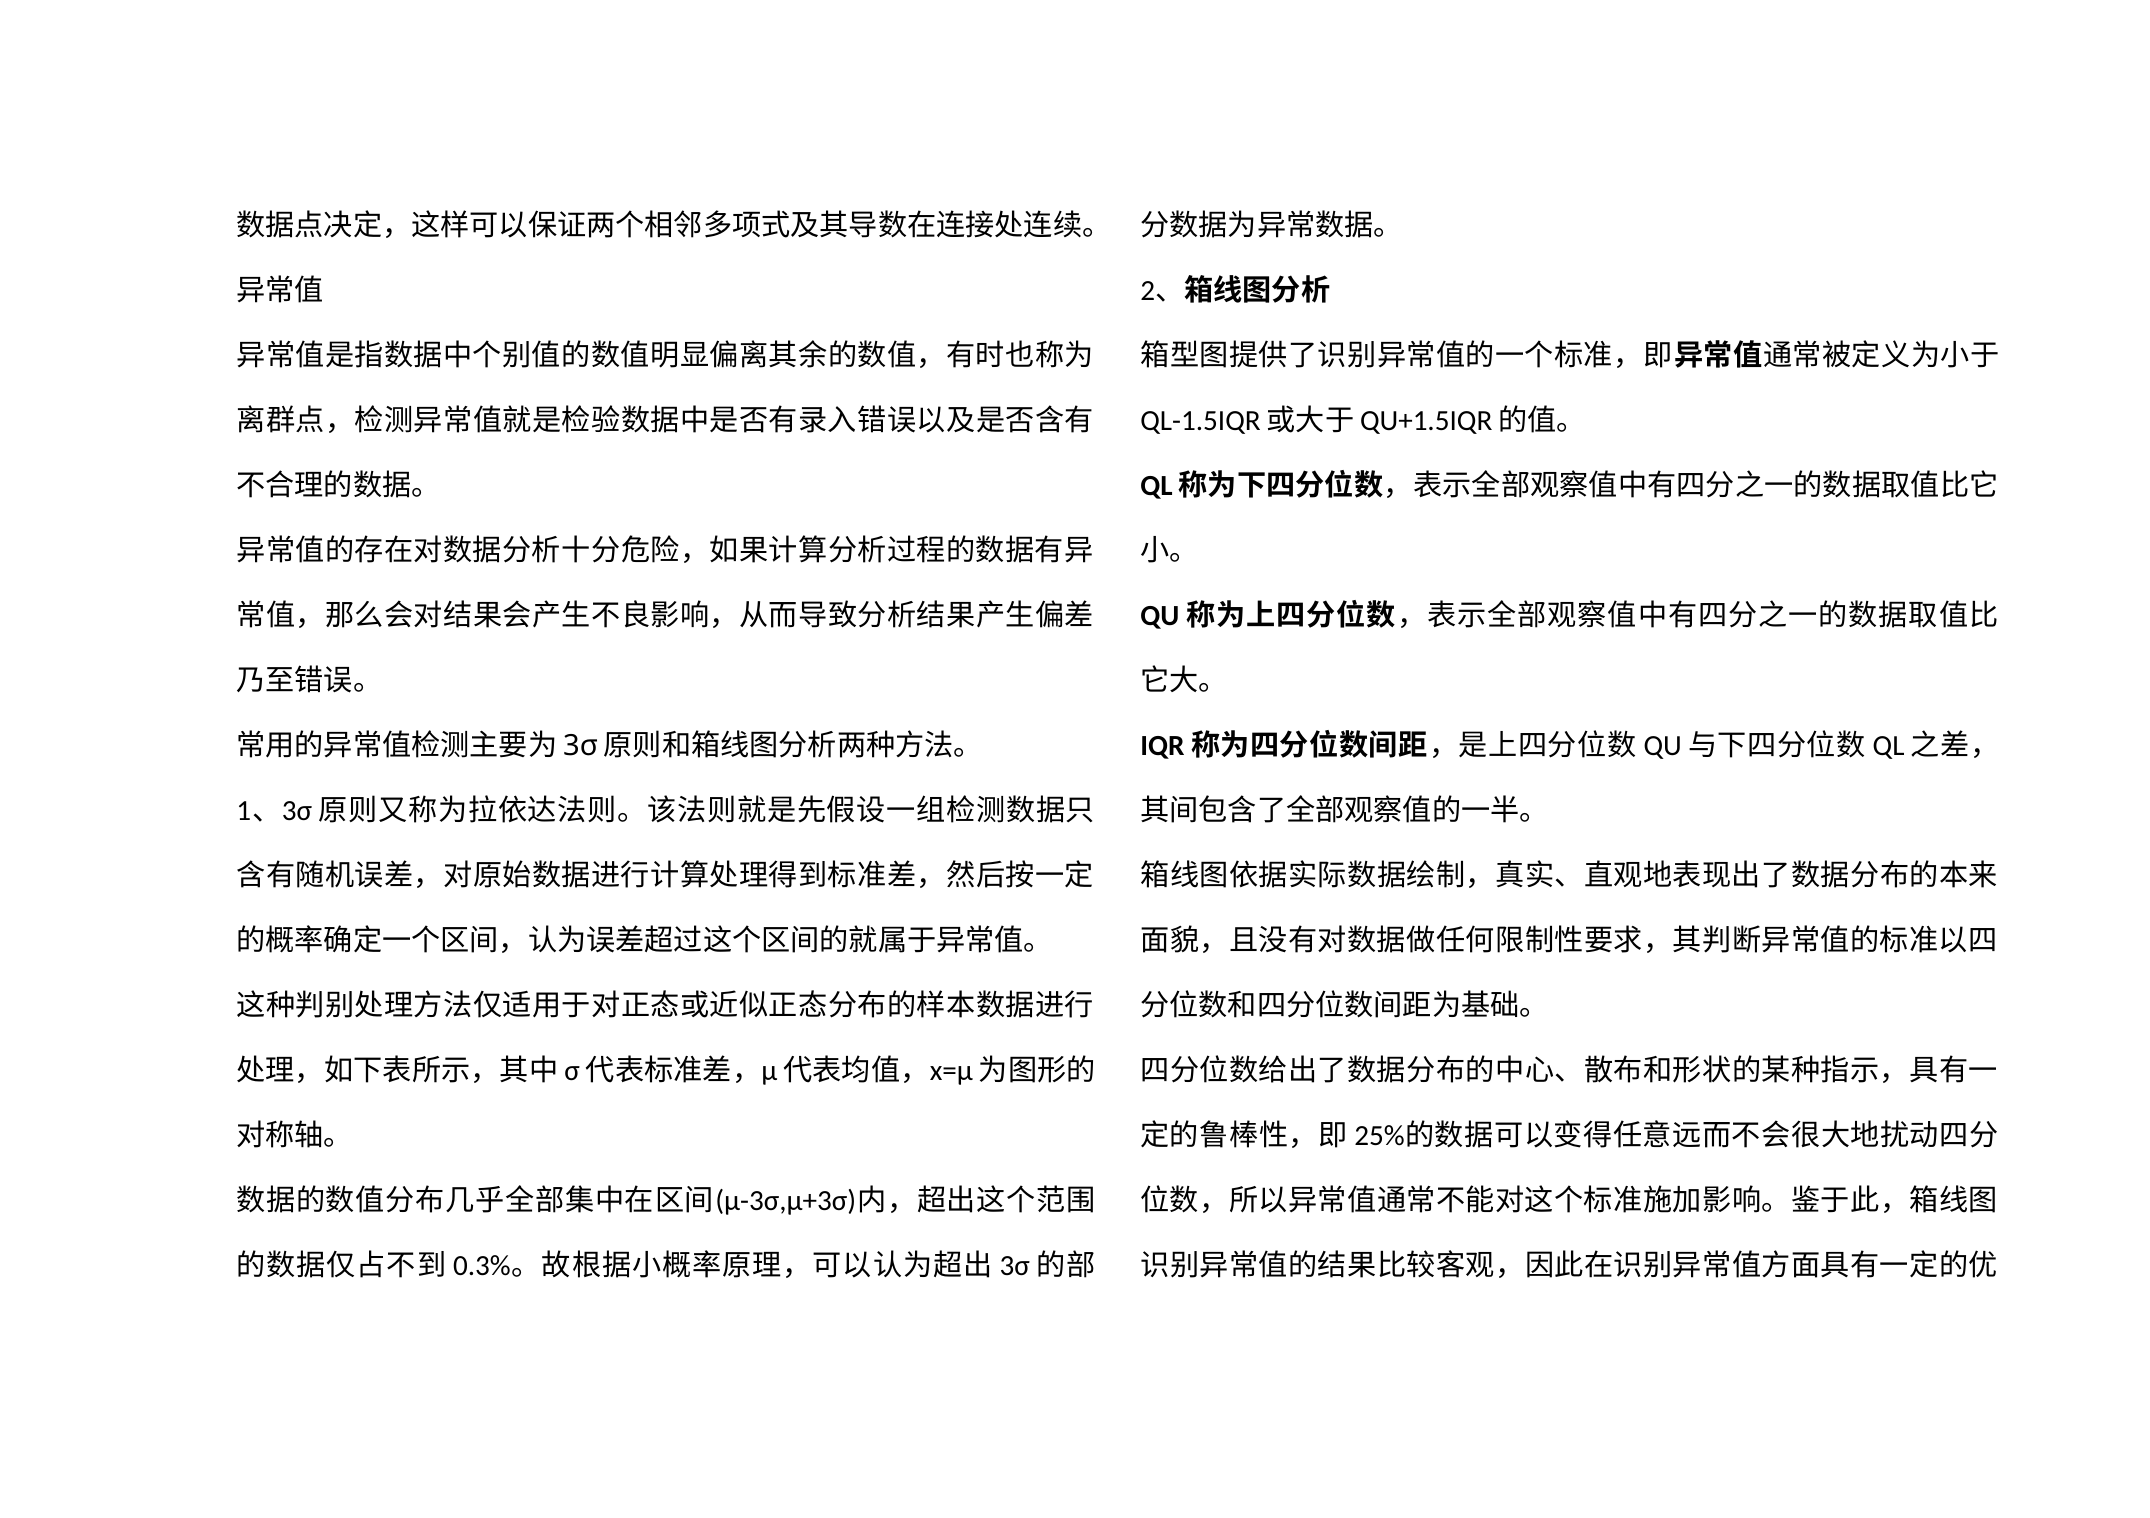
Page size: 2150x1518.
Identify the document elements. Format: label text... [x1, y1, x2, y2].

text 1、3σ原则又称为拉依达法则。该法则就是先假设一组检测数据只含有随机误差，对原始数据进行计算处理得到标准差，然后按一定的概率确定一个区间，认为误差超过这个区间的就属于异常值。 [236, 775, 1096, 970]
text 异常值的存在对数据分析十分危险，如果计算分析过程的数据有异常值，那么会对结果会产生不良影响，从而导致分析结果产生偏差乃至错误。 [236, 515, 1096, 710]
text 异常值是指数据中个别值的数值明显偏离其余的数值，有时也称为离群点，检测异常值就是检验数据中是否有录入错误以及是否含有不合理的数据。 [236, 320, 1096, 515]
text 四分位数给出了数据分布的中心、散布和形状的某种指示，具有一定的鲁棒性，即25%的数据可以变得任意远而不会很大地扰动四分位数，所以异常值通常不能对这个标准施加影响。鉴于此，箱线图识别异常值的结果比较客观，因此在识别异常值方面具有一定的优越性。 [1140, 1035, 1999, 1295]
text 2、箱线图分析 [1140, 255, 1999, 320]
text 异常值 [236, 255, 1096, 320]
text QL称为下四分位数，表示全部观察值中有四分之一的数据取值比它小。 [1140, 450, 1999, 580]
text 箱型图提供了识别异常值的一个标准，即异常值通常被定义为小于QL-1.5IQR或大于QU+1.5IQR的值。 [1140, 320, 1999, 450]
text 常用的异常值检测主要为3σ原则和箱线图分析两种方法。 [236, 710, 1096, 775]
text 箱线图依据实际数据绘制，真实、直观地表现出了数据分布的本来面貌，且没有对数据做任何限制性要求，其判断异常值的标准以四分位数和四分位数间距为基础。 [1140, 840, 1999, 1035]
text 样条插值是以可变样条来作出一条经过一系列点的光滑曲线的插值方法，插值样条由一些多项式组成，每一个多项式都是由相邻两个数据点决定，这样可以保证两个相邻多项式及其导数在连接处连续。 [236, 190, 1096, 255]
text 这种判别处理方法仅适用于对正态或近似正态分布的样本数据进行处理，如下表所示，其中σ代表标准差，μ代表均值，x=μ为图形的对称轴。 [236, 970, 1096, 1165]
text QU称为上四分位数，表示全部观察值中有四分之一的数据取值比它大。 [1140, 580, 1999, 710]
text 数据的数值分布几乎全部集中在区间(μ-3σ,μ+3σ)内，超出这个范围的数据仅占不到0.3%。故根据小概率原理，可以认为超出3σ的部分数据为异常数据。 [1140, 190, 1999, 255]
text IQR称为四分位数间距，是上四分位数QU与下四分位数QL之差，其间包含了全部观察值的一半。 [1140, 710, 1999, 840]
text 数据的数值分布几乎全部集中在区间(μ-3σ,μ+3σ)内，超出这个范围的数据仅占不到0.3%。故根据小概率原理，可以认为超出3σ的部分数据为异常数据。 [236, 1165, 1096, 1295]
